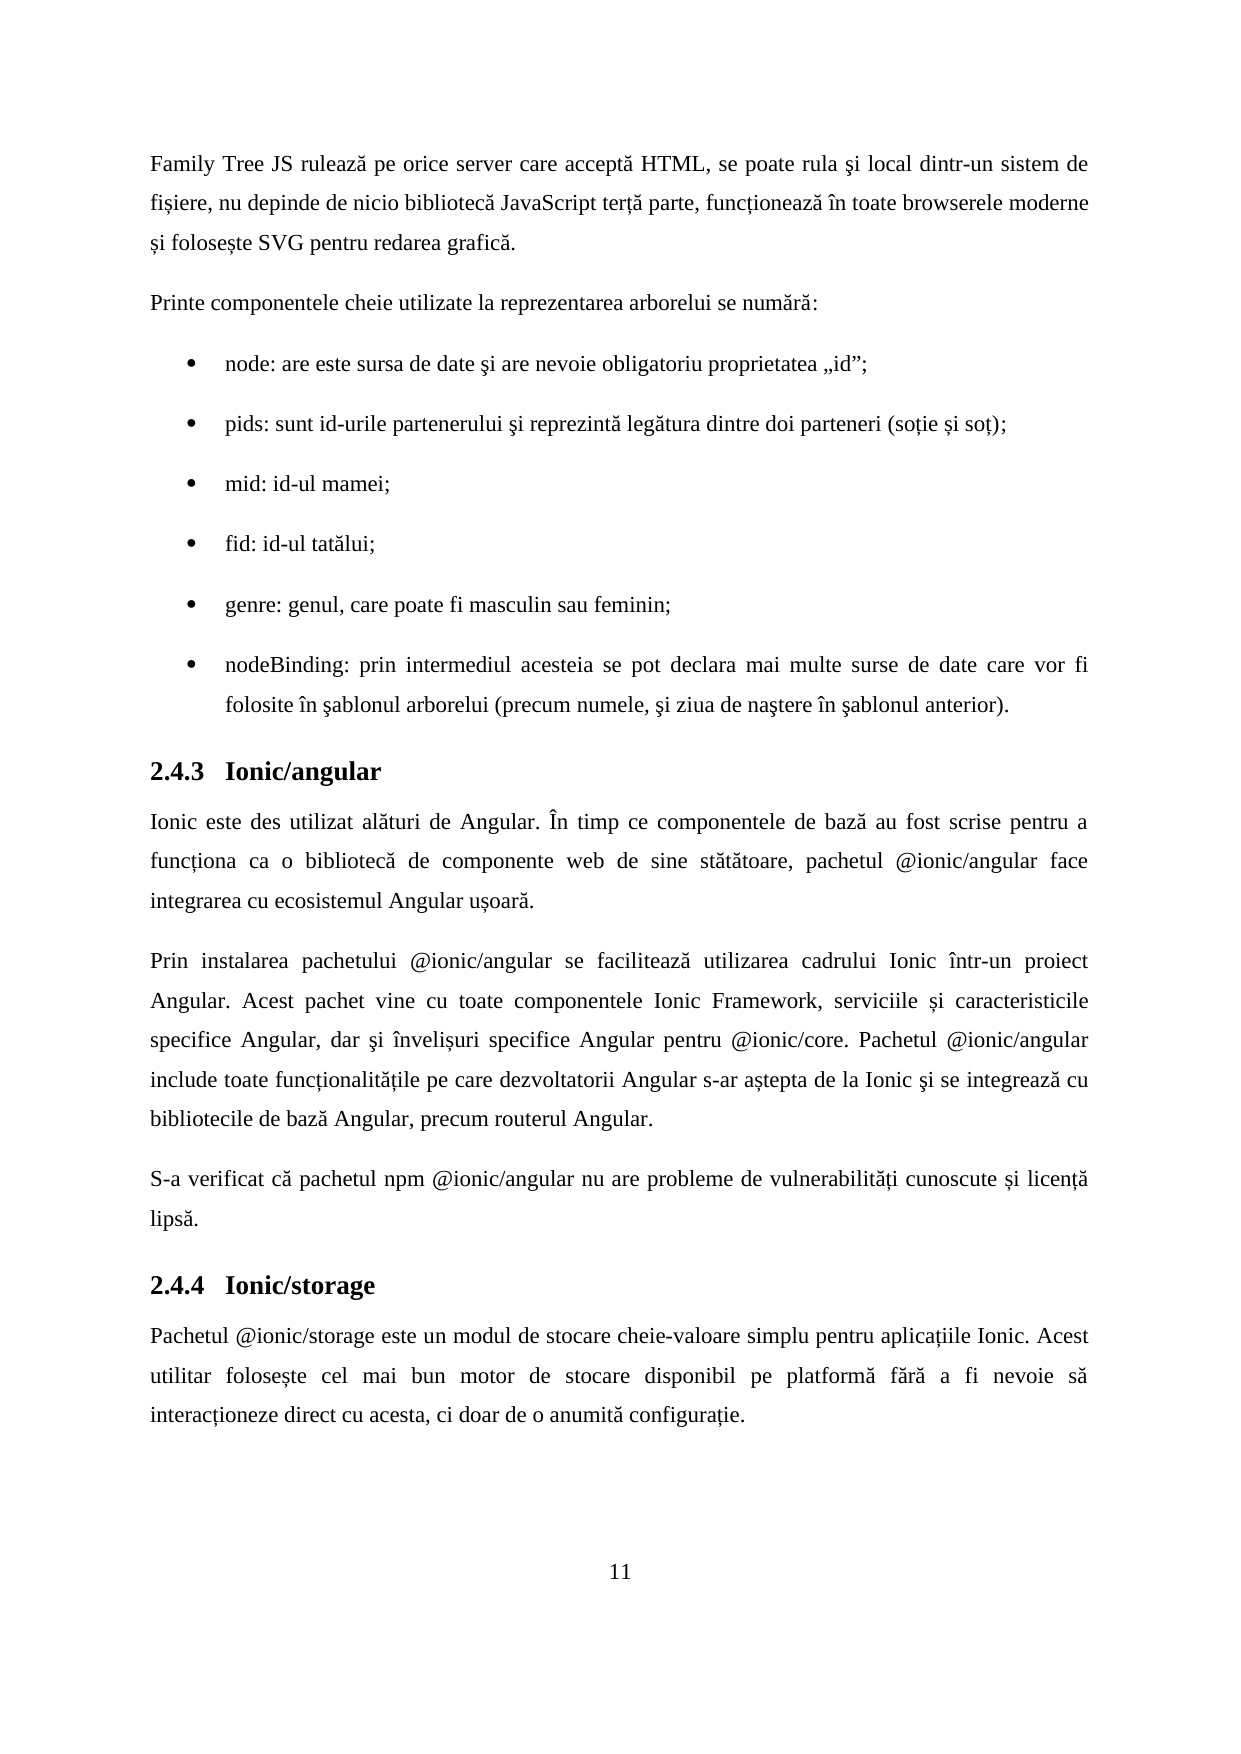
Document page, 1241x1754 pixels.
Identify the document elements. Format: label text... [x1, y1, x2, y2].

list pids: sunt id-urile partenerului şi reprezintă legătura dintre doi parteneri (soție și soț); [187, 410, 1090, 436]
list genre: genul, care poate fi masculin sau feminin; [187, 591, 1090, 617]
subtitle Ionic/angular [150, 755, 1090, 786]
text S-a verificat că pachetul npm @ionic/angular nu are probleme de vulnerabilități cunoscute și licență lipsă. [150, 1166, 1090, 1231]
list nodeBinding: prin intermediul acesteia se pot declara mai multe surse de date care vor fi folosite în şablonul arborelui (precum numele, şi ziua de naştere în şablonul anterior). [187, 651, 1090, 717]
subtitle Ionic/storage [150, 1269, 1090, 1301]
list node: are este sursa de date şi are nevoie obligatoriu proprietatea „id”; [187, 349, 1090, 376]
text Printe componentele cheie utilizate la reprezentarea arborelui se numără: [150, 289, 1090, 316]
list mid: id-ul mamei; [187, 470, 1090, 497]
text Ionic este des utilizat alături de Angular. În timp ce componentele de bază au fost scrise pentru a funcționa ca o bibliotecă de componente web de sine stătătoare, pachetul @ionic/angular face integrarea cu ecosistemul Angular ușoară. [150, 808, 1090, 913]
list fid: id-ul tatălui; [187, 531, 1090, 557]
text Prin instalarea pachetului @ionic/angular se facilitează utilizarea cadrului Ionic într-un proiect Angular. Acest pachet vine cu toate componentele Ionic Framework, serviciile și caracteristicile specifice Angular, dar şi învelișuri specifice Angular pentru @ionic/core. Pachetul @ionic/angular include toate funcționalitățile pe care dezvoltatorii Angular s-ar aștepta de la Ionic şi se integrează cu bibliotecile de bază Angular, precum routerul Angular. [150, 947, 1090, 1132]
text Family Tree JS rulează pe orice server care acceptă HTML, se poate rula şi local dintr-un sistem de fișiere, nu depinde de nicio bibliotecă JavaScript terță parte, funcționează în toate browserele moderne și folosește SVG pentru redarea grafică. [150, 150, 1090, 255]
text Pachetul @ionic/storage este un modul de stocare cheie-valoare simplu pentru aplicațiile Ionic. Acest utilitar folosește cel mai bun motor de stocare disponibil pe platformă fără a fi nevoie să interacționeze direct cu acesta, ci doar de o anumită configurație. [150, 1322, 1090, 1428]
